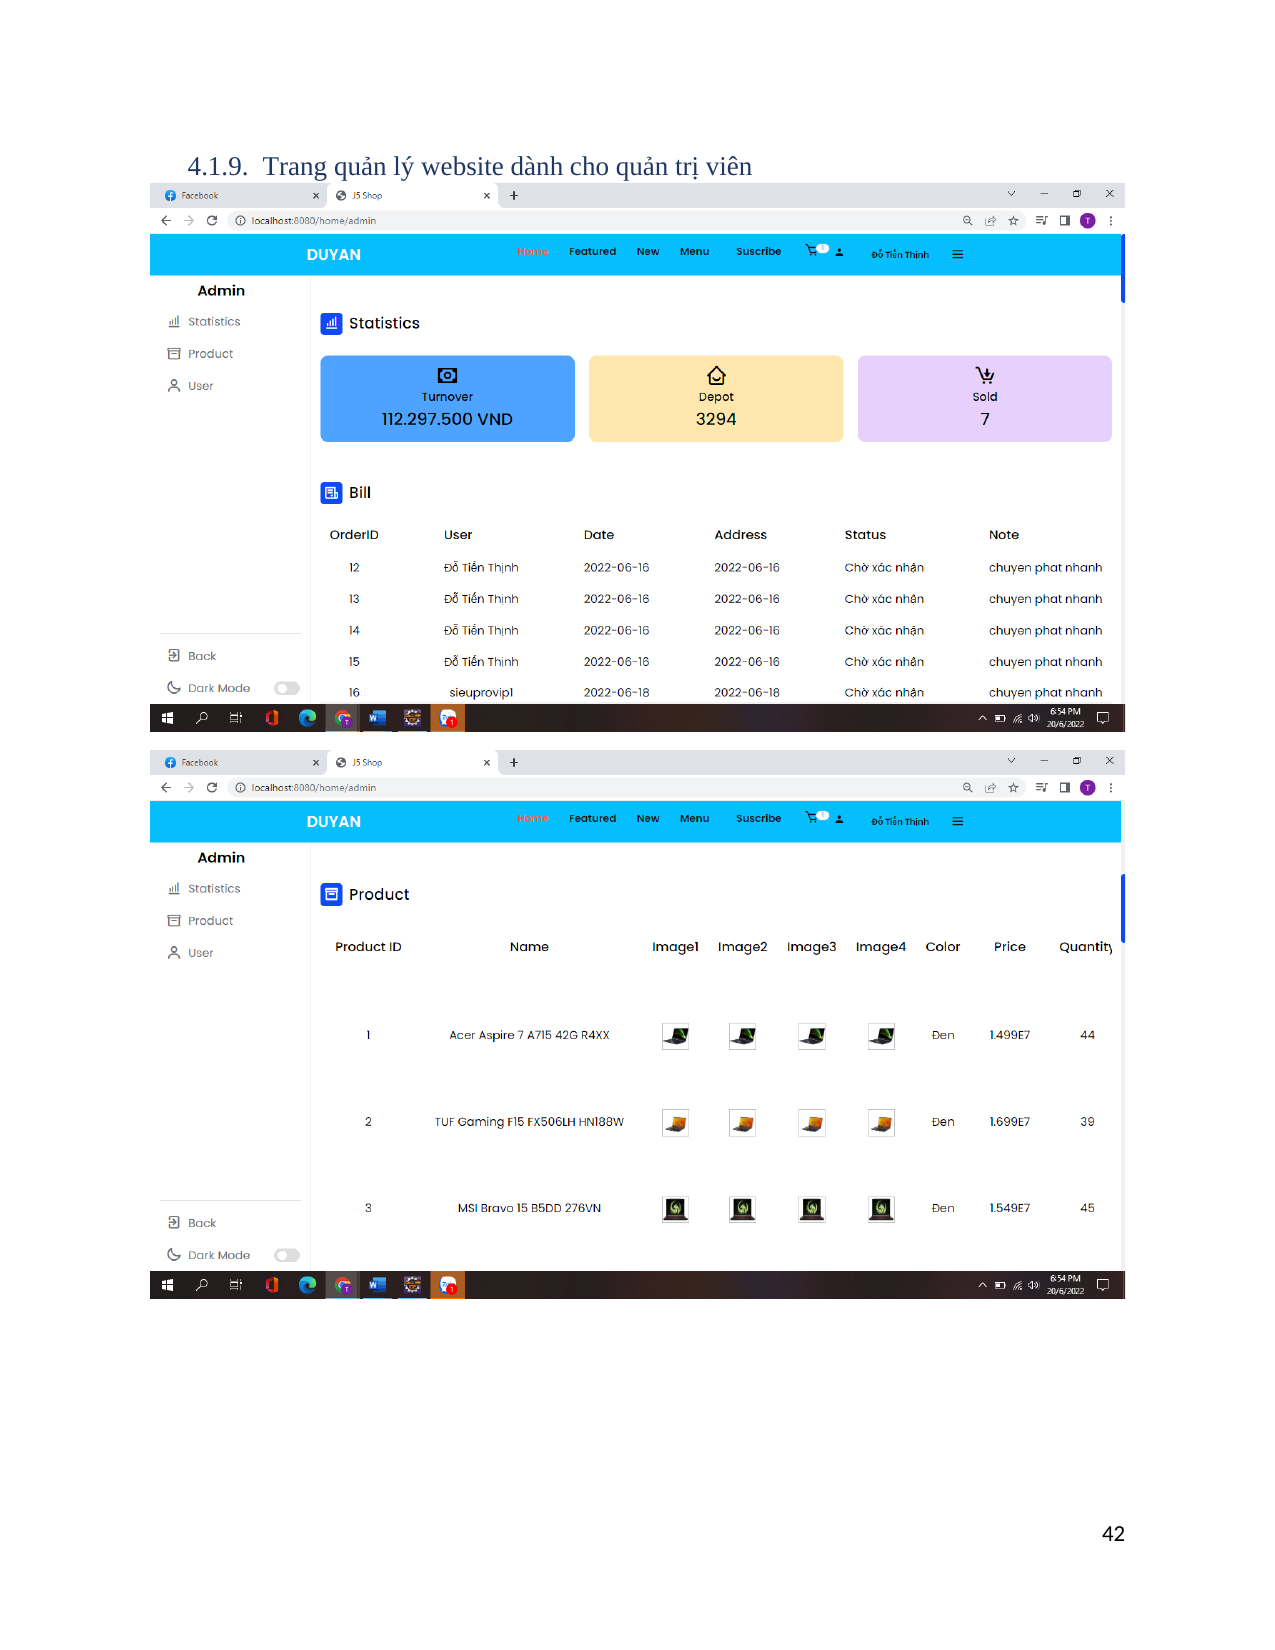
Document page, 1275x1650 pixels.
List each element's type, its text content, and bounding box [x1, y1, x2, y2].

picture [816, 244, 829, 253]
picture [340, 821, 348, 826]
picture [316, 817, 322, 826]
picture [340, 254, 348, 259]
picture [316, 250, 322, 259]
picture [150, 183, 1125, 732]
subtitle Trang quản lý website dành cho quản trị viên [187, 150, 1125, 181]
picture [816, 811, 829, 820]
picture [150, 750, 1125, 1299]
